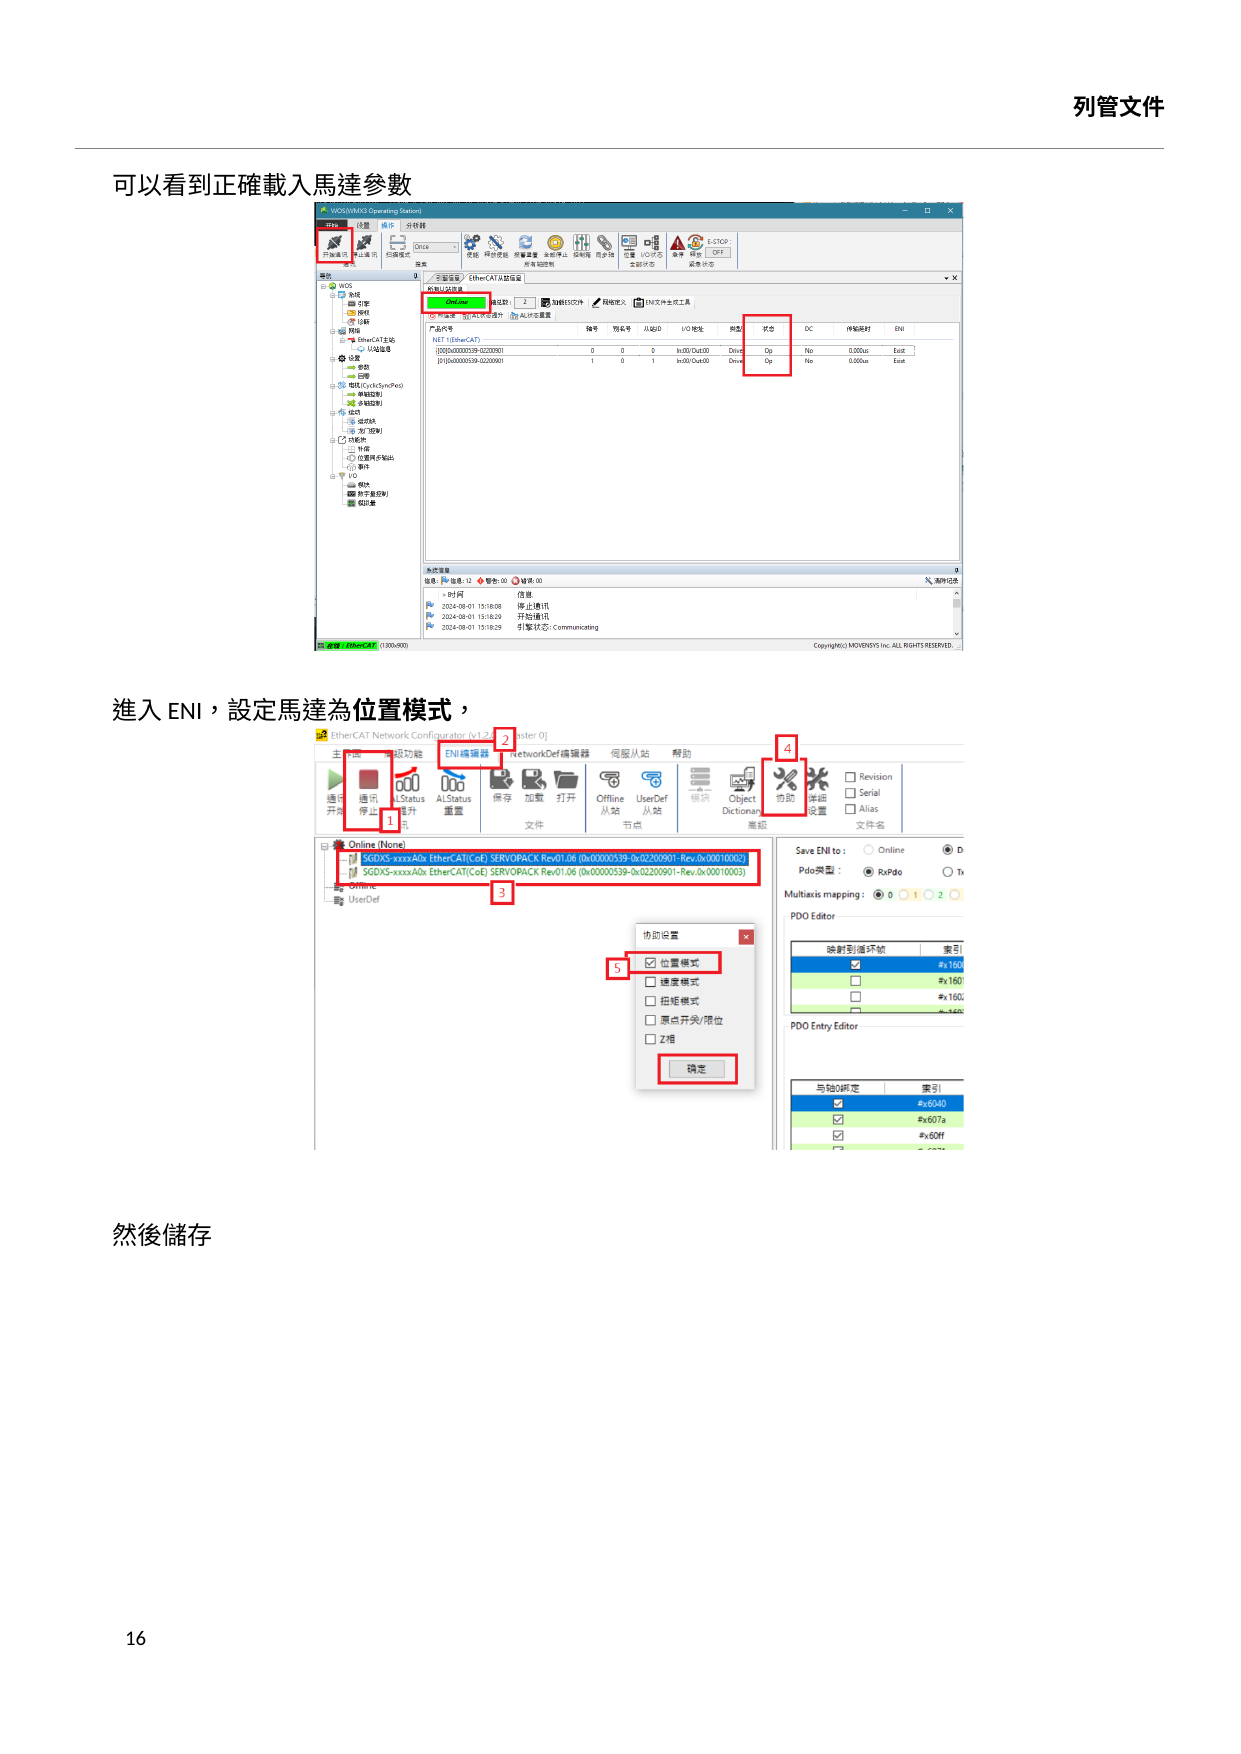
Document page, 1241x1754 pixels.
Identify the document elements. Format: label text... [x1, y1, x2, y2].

text 可以看到正確載入馬達參數 [75, 164, 1165, 202]
picture [314, 727, 964, 1150]
text 然後儲存 [75, 1214, 1165, 1252]
picture [314, 202, 964, 651]
text 進入ENI，設定馬達為位置模式， [75, 689, 1165, 727]
